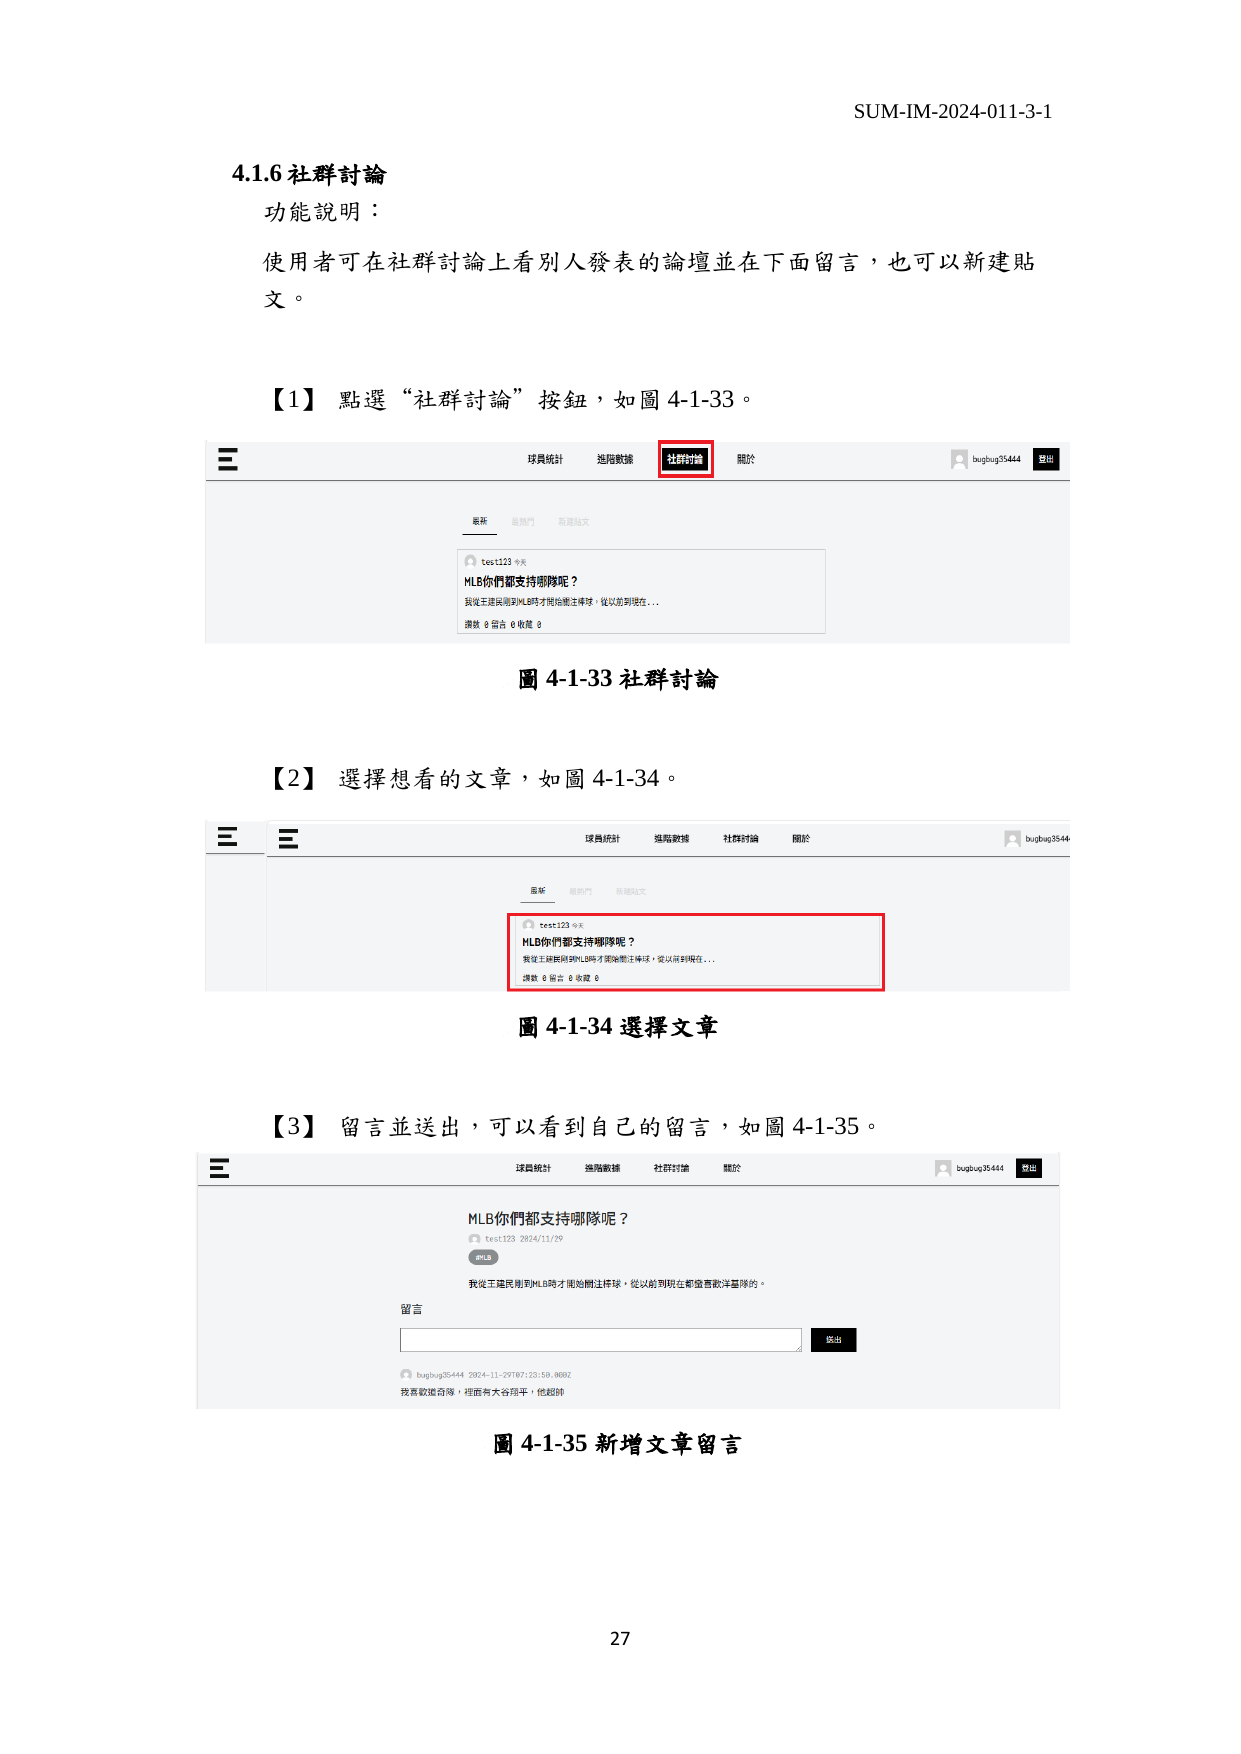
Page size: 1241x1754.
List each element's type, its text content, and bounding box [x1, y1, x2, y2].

text 功能說明： [188, 189, 1046, 227]
picture [204, 820, 1070, 992]
list 選擇想看的文章，如圖4-1-34。 [262, 757, 1046, 794]
picture [204, 440, 1070, 644]
text 使用者可在社群討論上看別人發表的論壇並在下面留言，也可以新建貼文。 [261, 239, 1046, 314]
picture [195, 1152, 1061, 1409]
text 4.1.6社群討論 [232, 152, 1053, 189]
list 留言並送出，可以看到自己的留言，如圖4-1-35。 [262, 1104, 1046, 1142]
list 點選“社群討論＂按鈕，如圖4-1-33。 [262, 377, 1046, 415]
